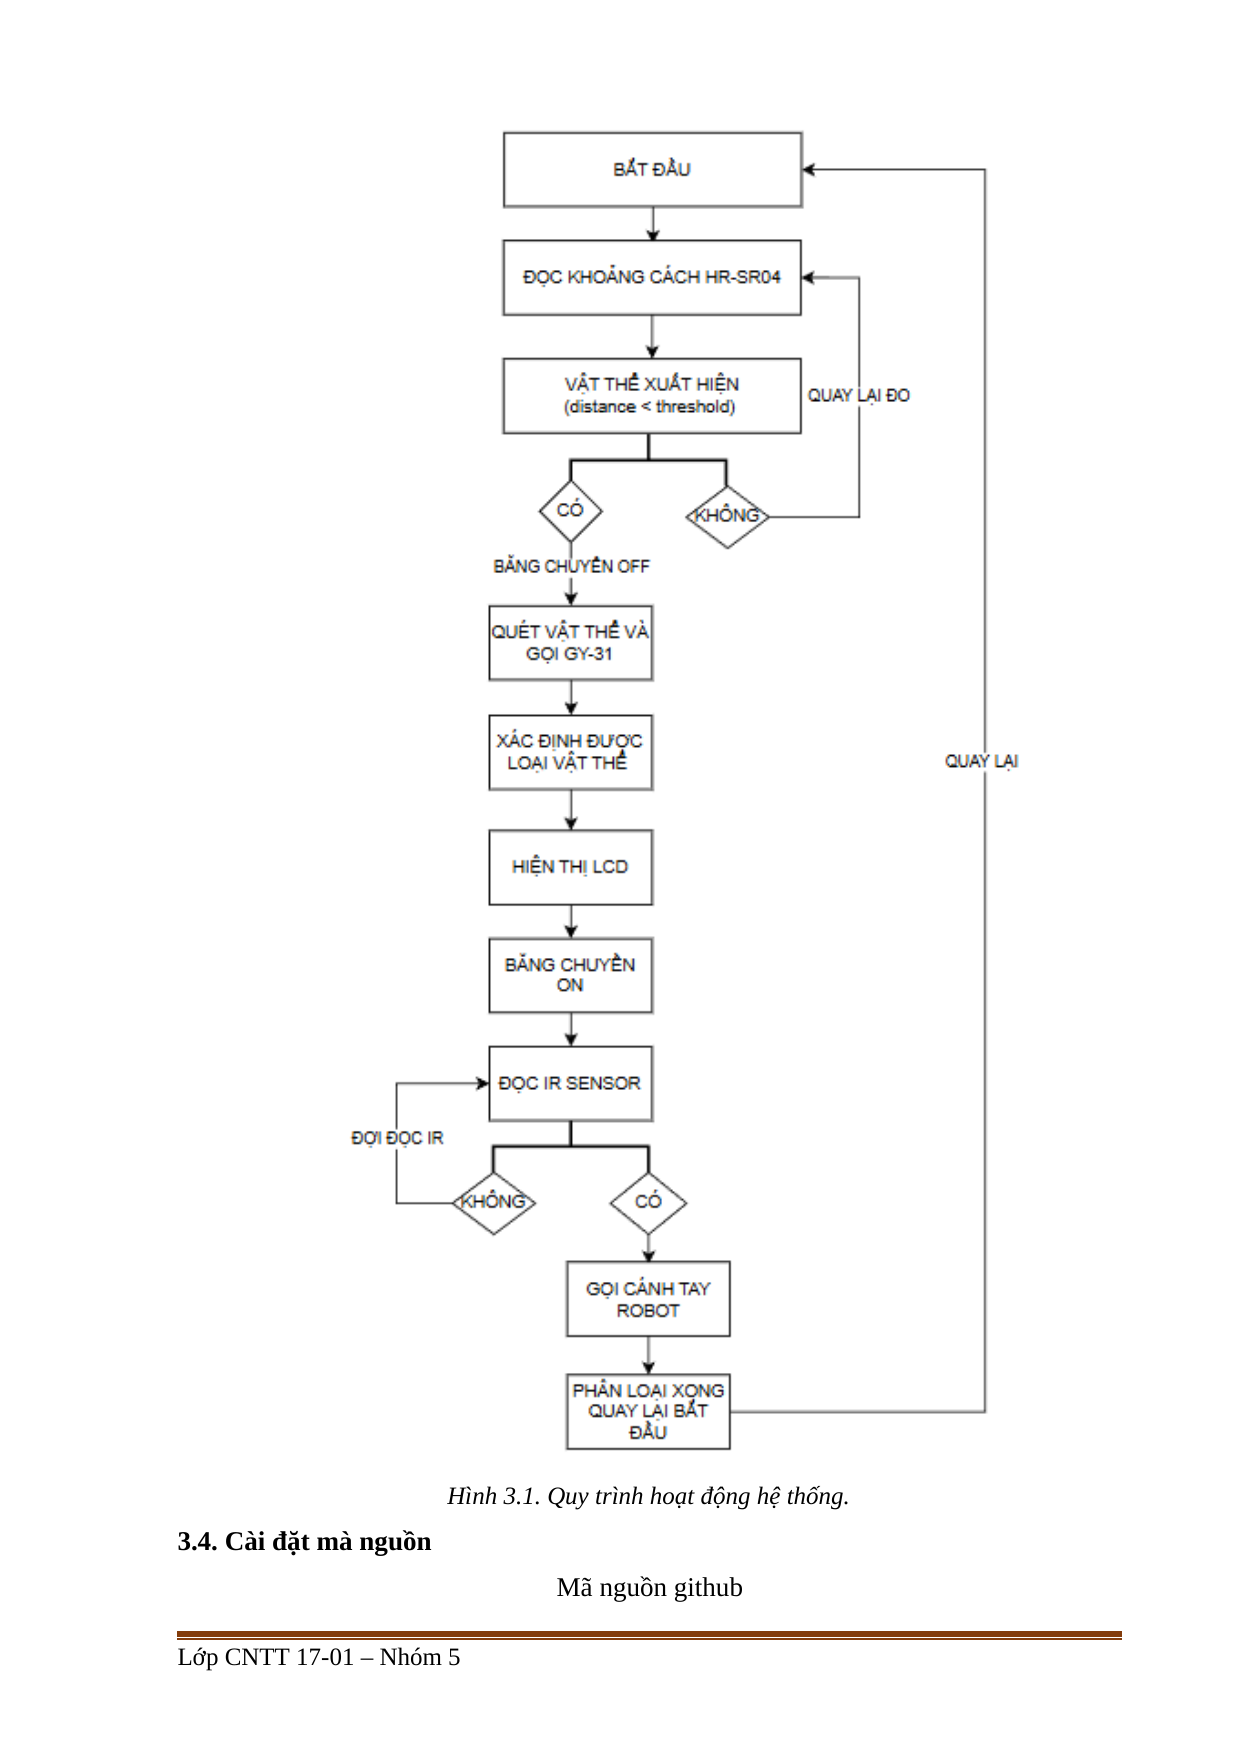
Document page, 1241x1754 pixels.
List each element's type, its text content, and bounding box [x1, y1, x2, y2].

subtitle 3.4. Cài đặt mà nguồn [177, 1524, 1122, 1556]
picture [336, 118, 1039, 1463]
text Mã nguồn github [177, 1571, 1122, 1602]
text Hình 3.1. Quy trình hoạt động hệ thống. [177, 1481, 1122, 1510]
